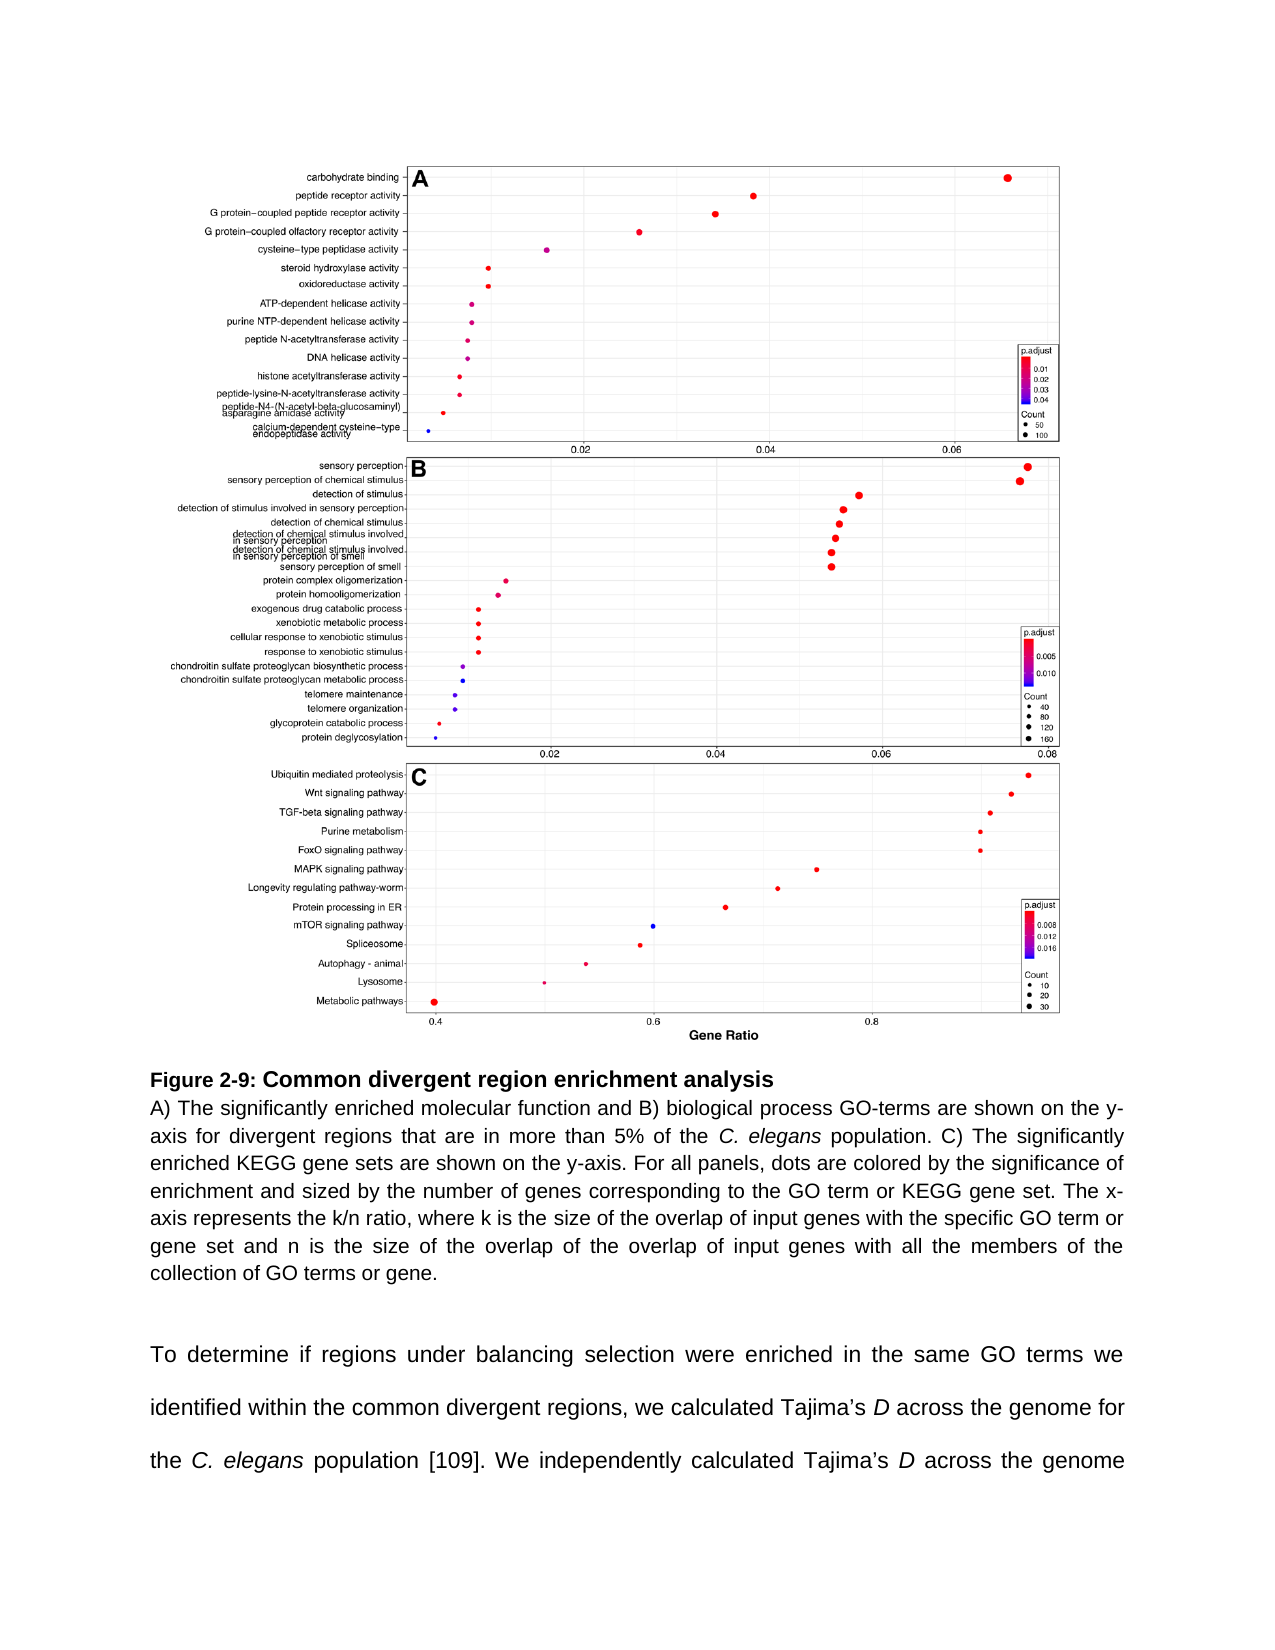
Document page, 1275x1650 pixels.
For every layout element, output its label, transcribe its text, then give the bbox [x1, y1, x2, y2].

picture [171, 150, 1104, 1040]
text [150, 1341, 1125, 1473]
text Figure 2-9: Common divergent region enrichment analysis [150, 1066, 1125, 1092]
text A) The significantly enriched molecular function and B) biological process GO-terms are shown on the y-axis for divergent regions that are in more than 5% of the C. elegans population. C) The significantly enriched KEGG gene sets are shown on the y-axis. For all panels, dots are colored by the significance of enrichment and sized by the number of genes corresponding to the GO term or KEGG gene set. The x-axis represents the k/n ratio, where k is the size of the overlap of input genes with the specific GO term or gene set and n is the size of the overlap of the overlap of input genes with all the members of the collection of GO terms or gene. [150, 1096, 1125, 1234]
